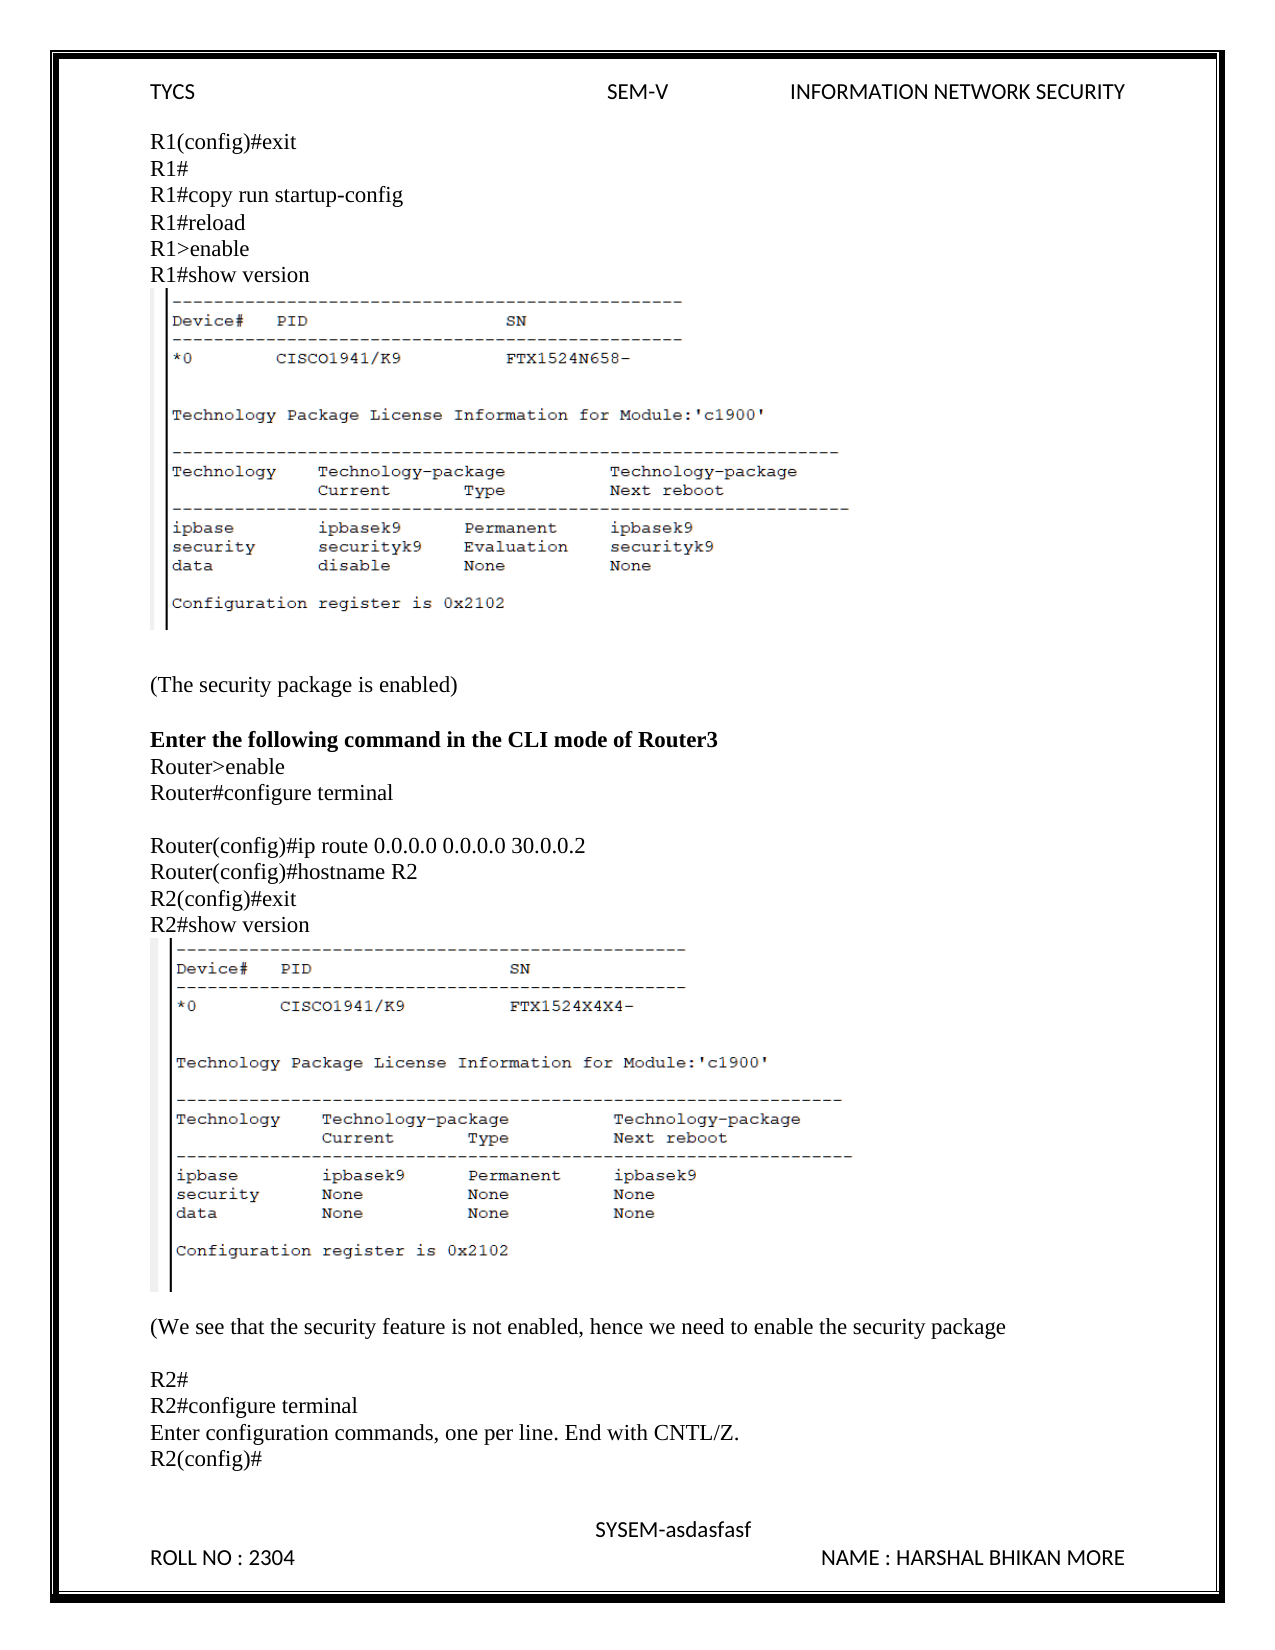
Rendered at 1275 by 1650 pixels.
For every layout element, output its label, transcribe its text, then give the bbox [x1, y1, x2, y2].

text (We see that the security feature is not enabled, hence we need to enable the security package [150, 1313, 1122, 1339]
text R1(config)#exit [150, 128, 1122, 155]
text R1>enable [150, 235, 1122, 261]
text Router(config)#ip route 0.0.0.0 0.0.0.0 30.0.0.2 [150, 832, 1122, 858]
text R2#show version [120, 911, 1122, 937]
text Enter configuration commands, one per line. End with CNTL/Z. [150, 1418, 1122, 1445]
text Router(config)#hostname R2 [150, 858, 1122, 884]
text R2#configure terminal [150, 1392, 1122, 1418]
text Router>enable [150, 753, 1122, 779]
text R1#show version [120, 261, 1122, 288]
picture [150, 938, 947, 1292]
picture [150, 288, 927, 630]
text Enter the following command in the CLI mode of Router3 [150, 726, 1122, 753]
text R1#copy run startup-config [120, 181, 1122, 207]
text (The security package is enabled) [120, 671, 1122, 698]
text Router#configure terminal [150, 779, 1122, 806]
text R2(config)#exit [150, 884, 1122, 911]
text R2# [150, 1366, 1122, 1392]
text R2(config)# [150, 1445, 1122, 1471]
text R1# [150, 155, 1122, 181]
text R1#reload [150, 209, 1122, 235]
